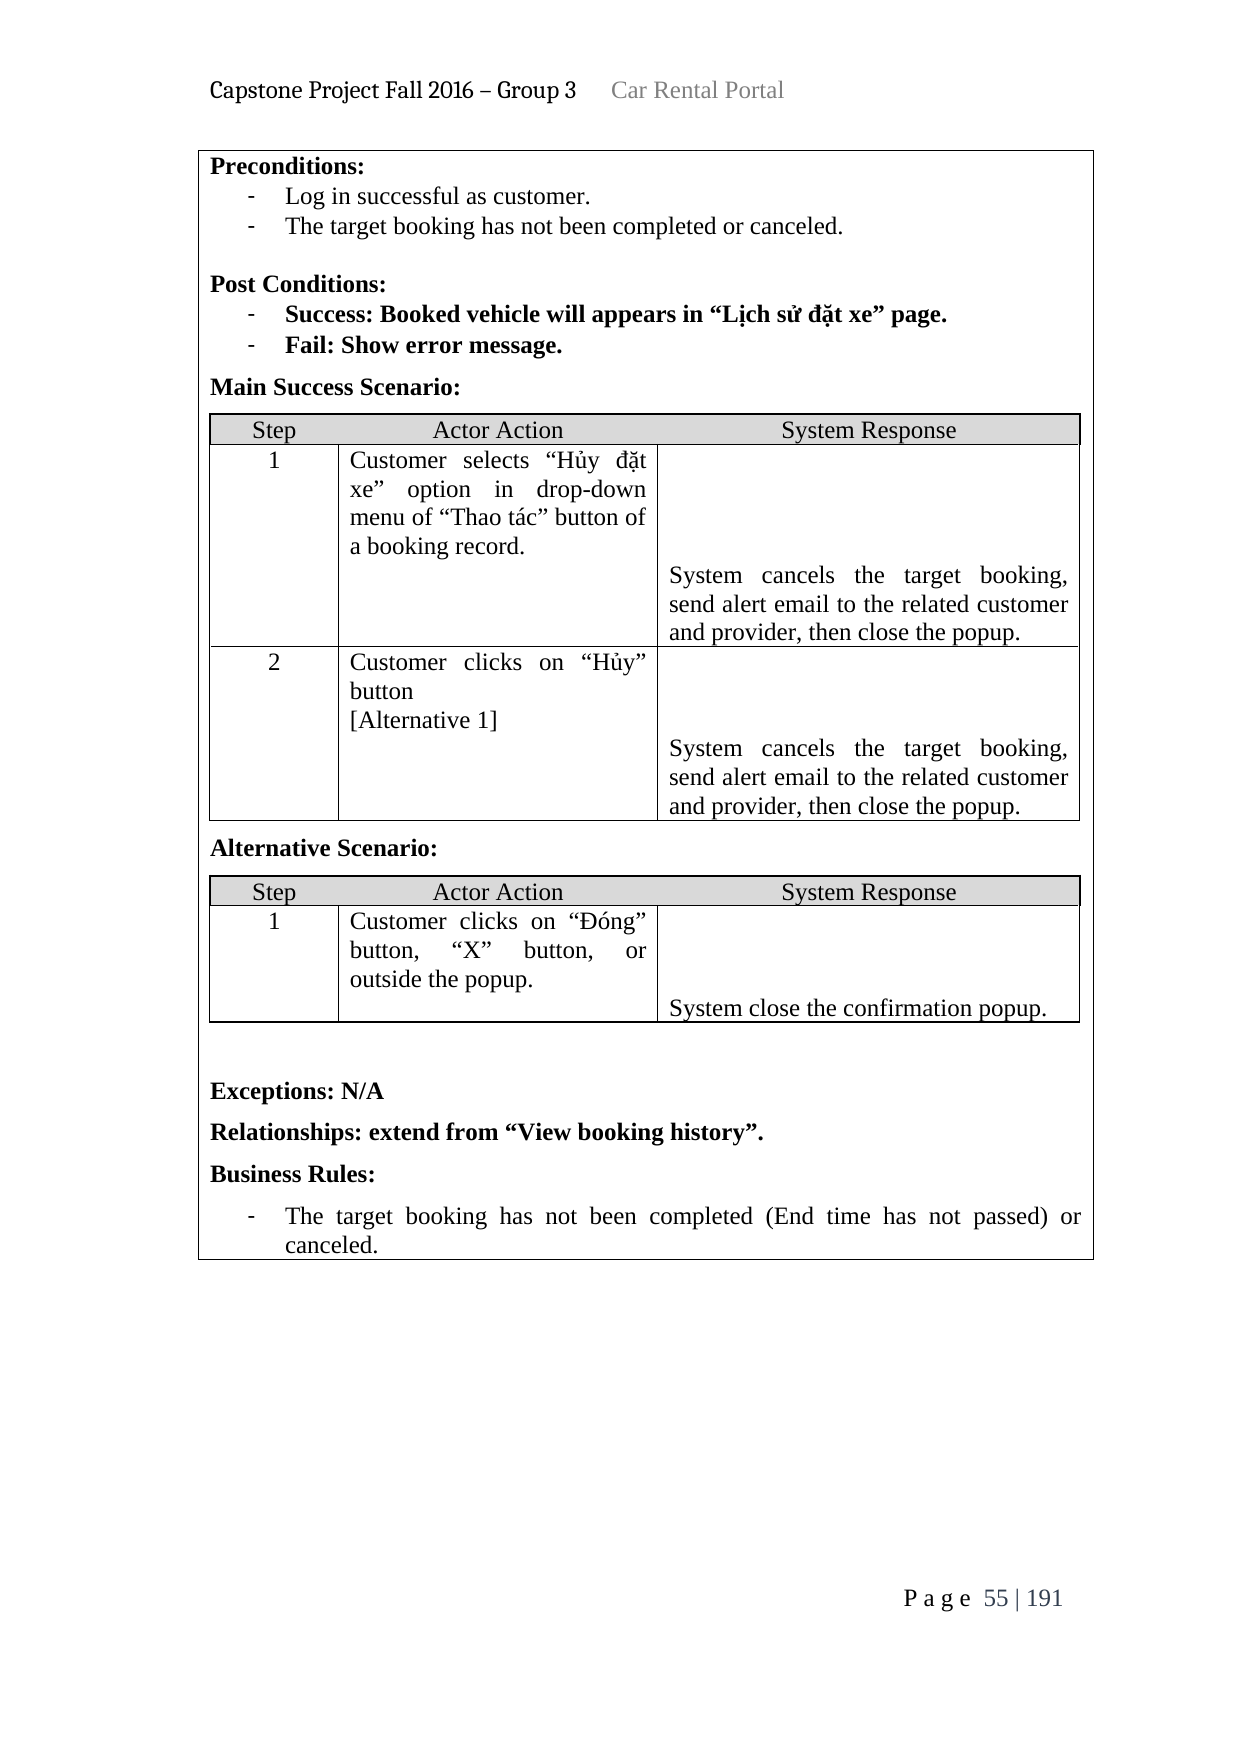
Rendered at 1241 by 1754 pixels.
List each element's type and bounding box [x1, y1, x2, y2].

table_cell [199, 151, 1093, 1259]
